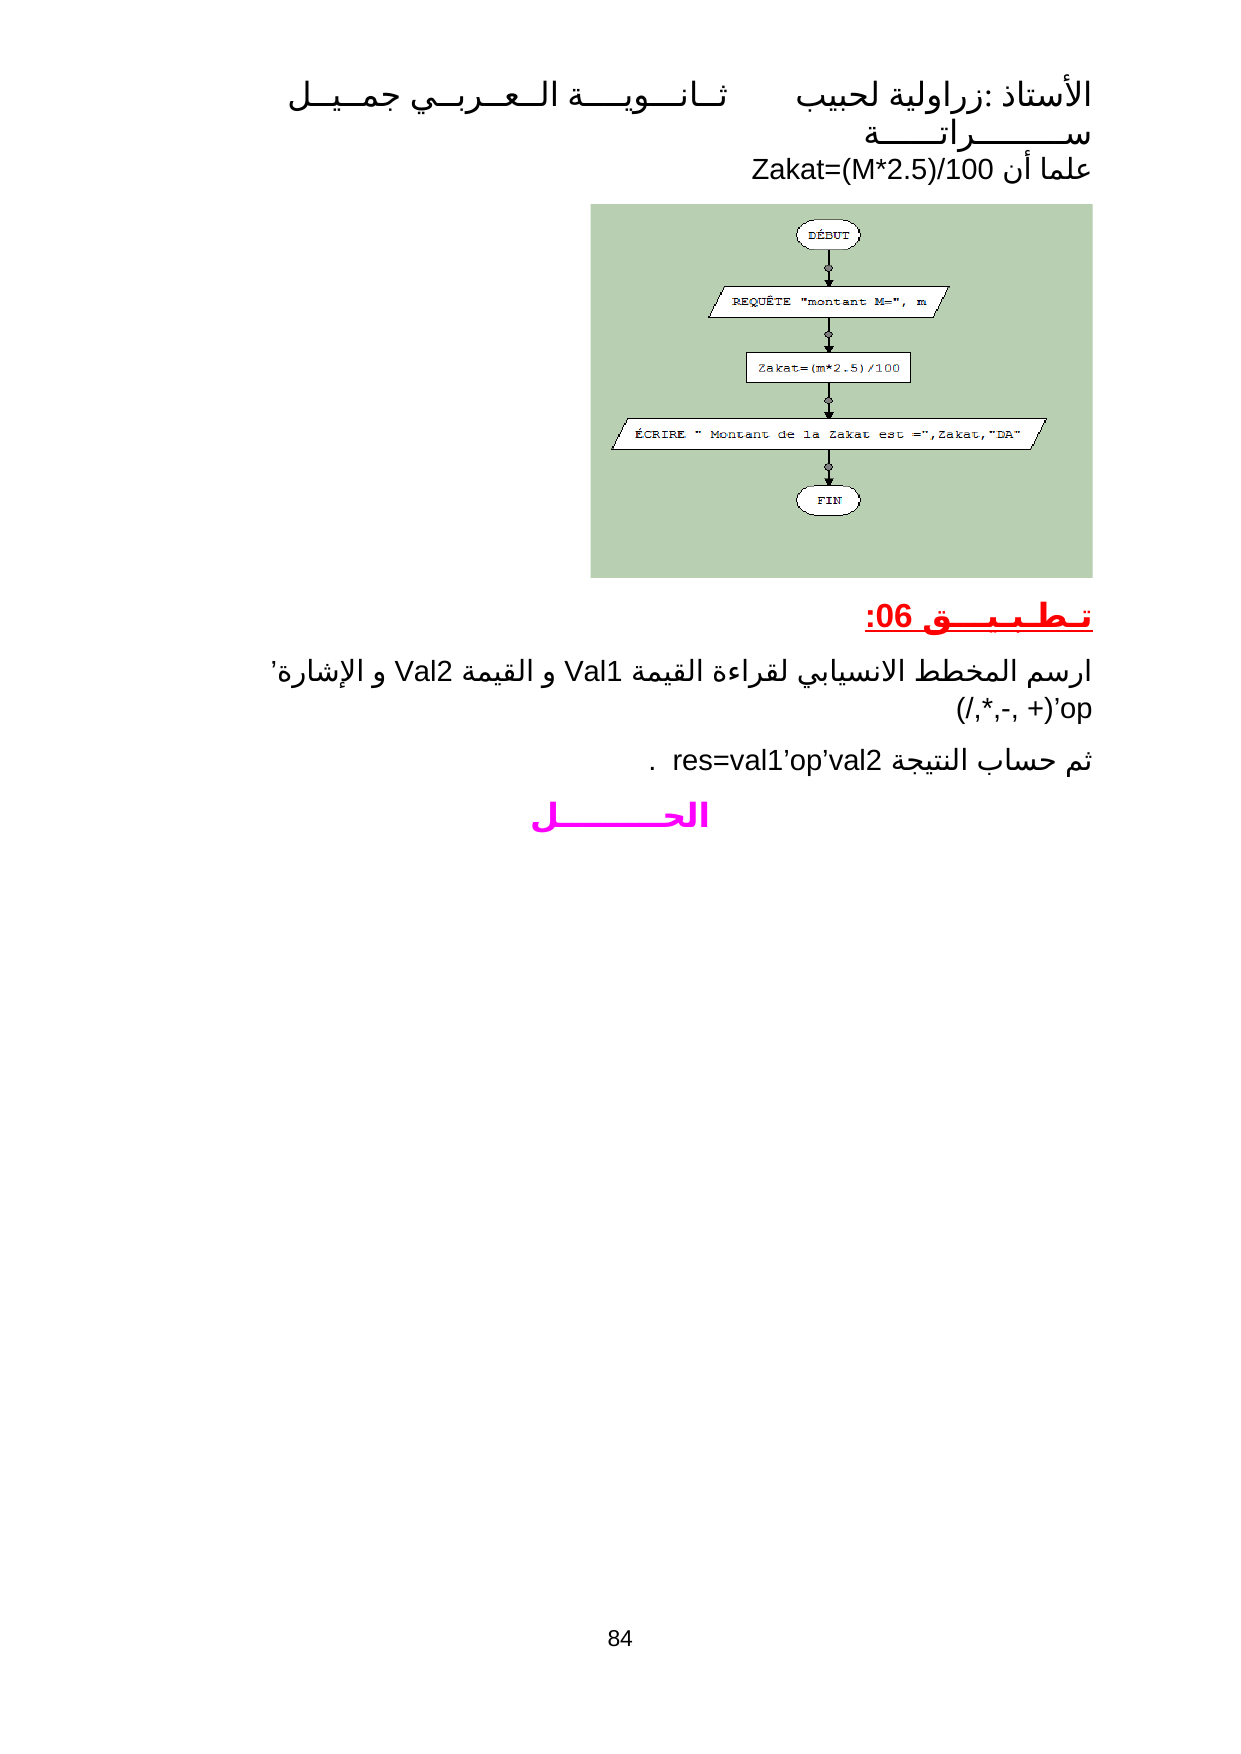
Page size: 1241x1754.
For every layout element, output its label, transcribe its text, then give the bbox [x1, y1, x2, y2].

text ثم حساب النتيجة res=val1’op’val2 . [148, 743, 1093, 777]
text ارسم المخطط الانسيابي لقراءة القيمة Val1 و القيمة Val2 و الإشارة’op’(+ ,-,*,/) [148, 654, 1093, 724]
text تـطـبـيـــق 06: [148, 596, 1093, 635]
picture [590, 204, 1093, 578]
text علما أن Zakat=(M*2.5)/100 [148, 152, 1093, 185]
text الحـــــــــل [148, 796, 1093, 835]
